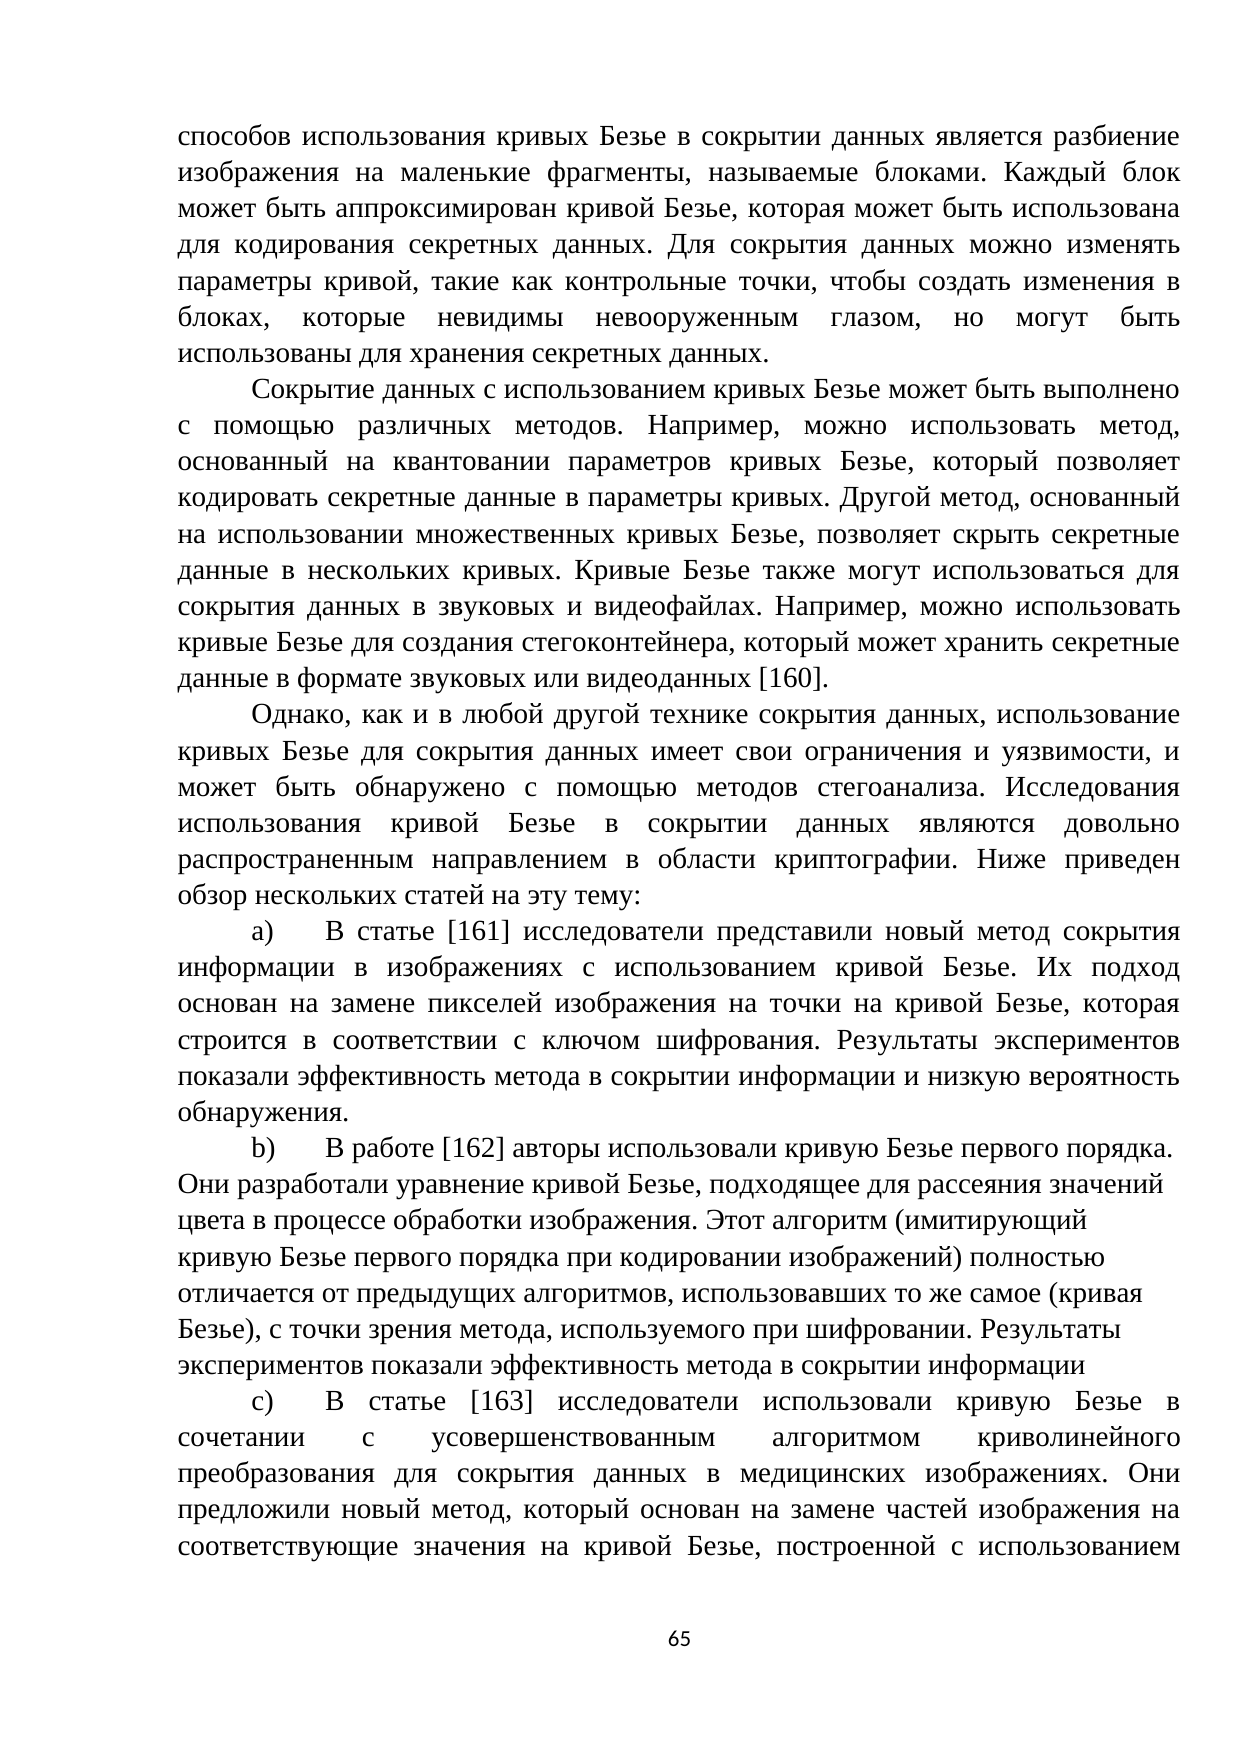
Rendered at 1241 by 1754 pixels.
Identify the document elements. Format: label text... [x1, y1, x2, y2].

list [177, 1383, 1181, 1561]
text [177, 118, 1181, 368]
list В работе [162] авторы использовали кривую Безье первого порядка. Они разработали уравнение кривой Безье, подходящее для рассеяния значений цвета в процессе обработки изображения. Этот алгоритм (имитирующий кривую Безье первого порядка при кодировании изображений) полностью отличается от предыдущих алгоритмов, использовавших то же самое (кривая Безье), с точки зрения метода, используемого при шифровании. Результаты экспериментов показали эффективность метода в сокрытии информации [177, 1130, 1181, 1381]
list В статье [161] исследователи представили новый метод сокрытия информации в изображениях с использованием кривой Безье. Их подход основан на замене пикселей изображения на точки на кривой Безье, которая строится в соответствии с ключом шифрования. Результаты экспериментов показали эффективность метода в сокрытии информации и низкую вероятность обнаружения. [177, 913, 1181, 1128]
text Сокрытие данных с использованием кривых Безье может быть выполнено с помощью различных методов. Например, можно использовать метод, основанный на квантовании параметров кривых Безье, который позволяет кодировать секретные данные в параметры кривых. Другой метод, основанный на использовании множественных кривых Безье, позволяет скрыть секретные данные в нескольких кривых. Кривые Безье также могут использоваться для сокрытия данных в звуковых и видеофайлах. Например, можно использовать кривые Безье для создания стегоконтейнера, который может хранить секретные данные в формате звуковых или видеоданных [160]. [177, 371, 1181, 694]
text Однако, как и в любой другой технике сокрытия данных, использование кривых Безье для сокрытия данных имеет свои ограничения и уязвимости, и может быть обнаружено с помощью методов стегоанализа. Исследования использования кривой Безье в сокрытии данных являются довольно распространенным направлением в области криптографии. Ниже приведен обзор нескольких статей на эту тему: [177, 696, 1181, 911]
